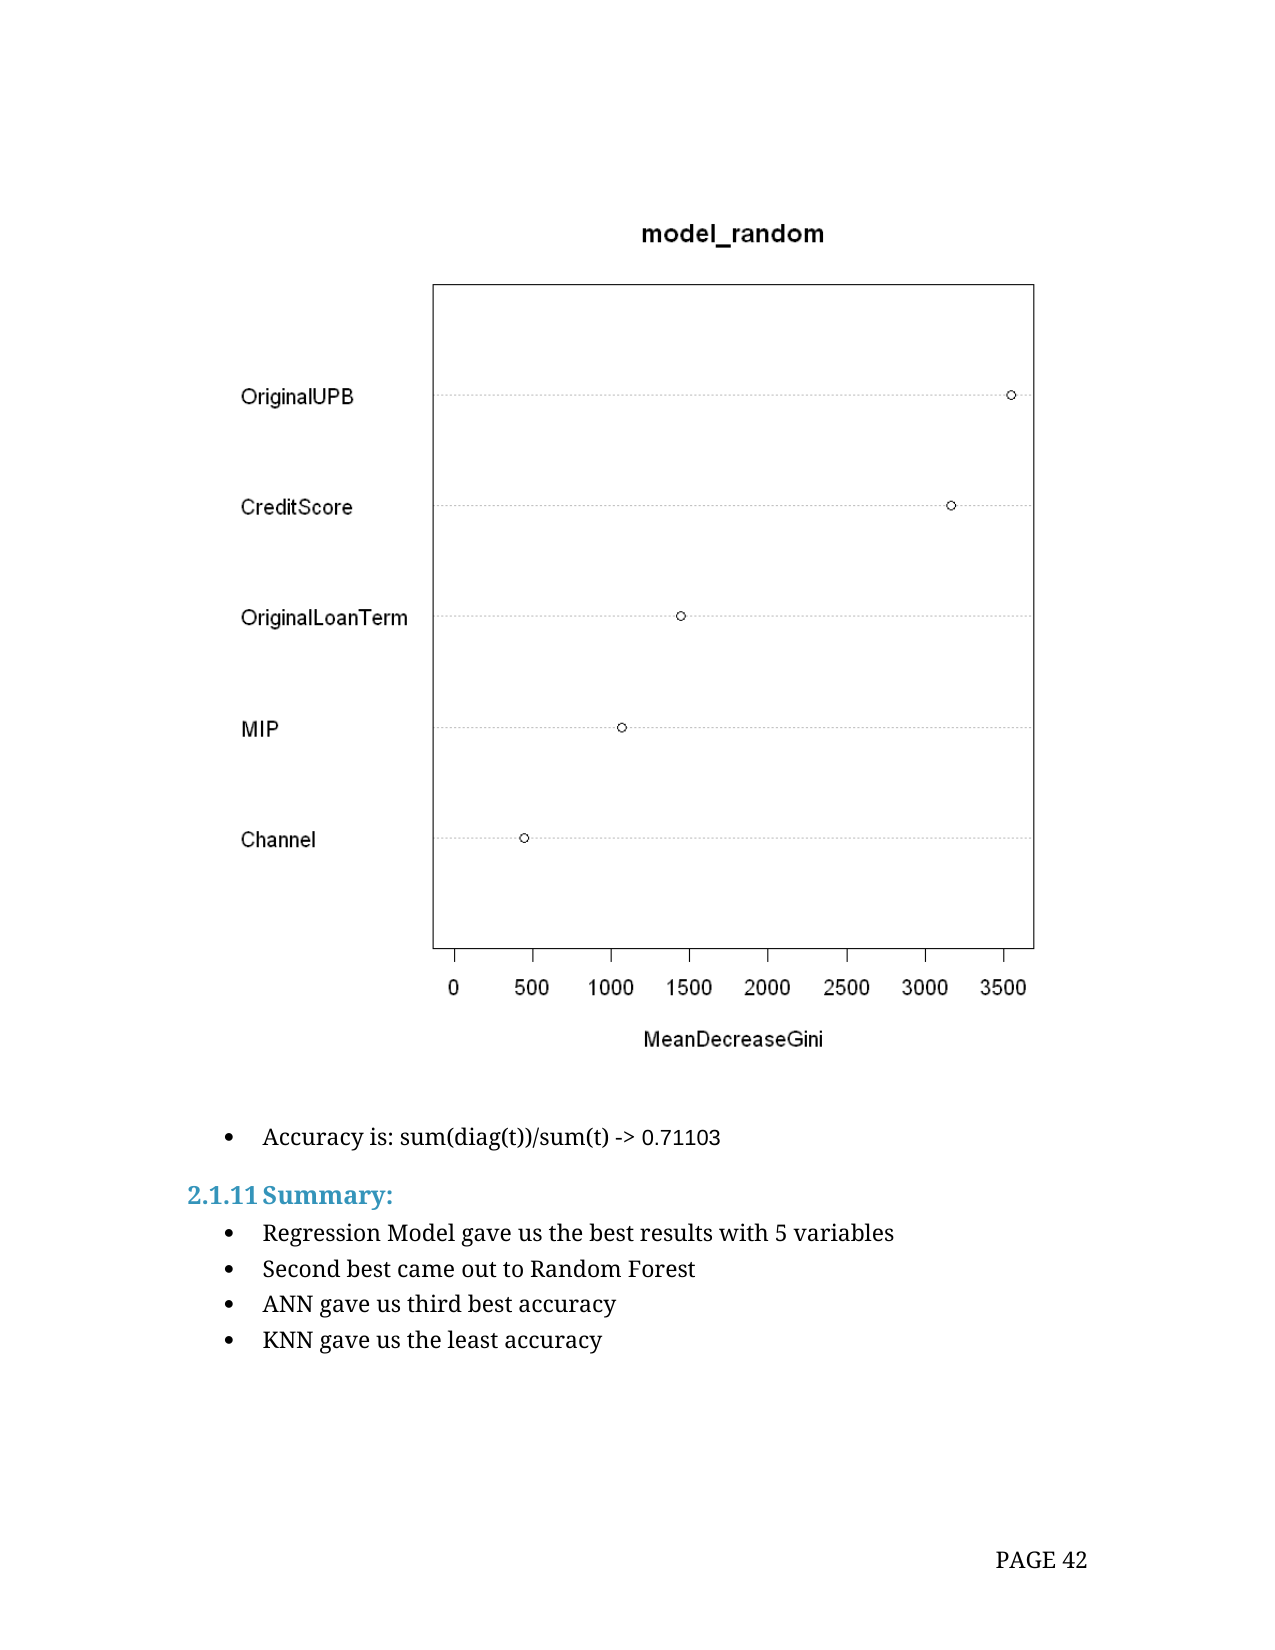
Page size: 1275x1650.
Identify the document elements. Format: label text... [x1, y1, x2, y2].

list Second best came out to Random Forest [225, 1252, 1087, 1284]
picture [187, 180, 1088, 1080]
list KNN gave us the least accuracy [225, 1324, 1087, 1356]
list ANN gave us third best accuracy [225, 1288, 1087, 1320]
subtitle Summary: [187, 1177, 1087, 1211]
list Accuracy is: sum(diag(t))/sum(t) -> 0.71103 [225, 1121, 1087, 1152]
list Regression Model gave us the best results with 5 variables [225, 1217, 1087, 1248]
